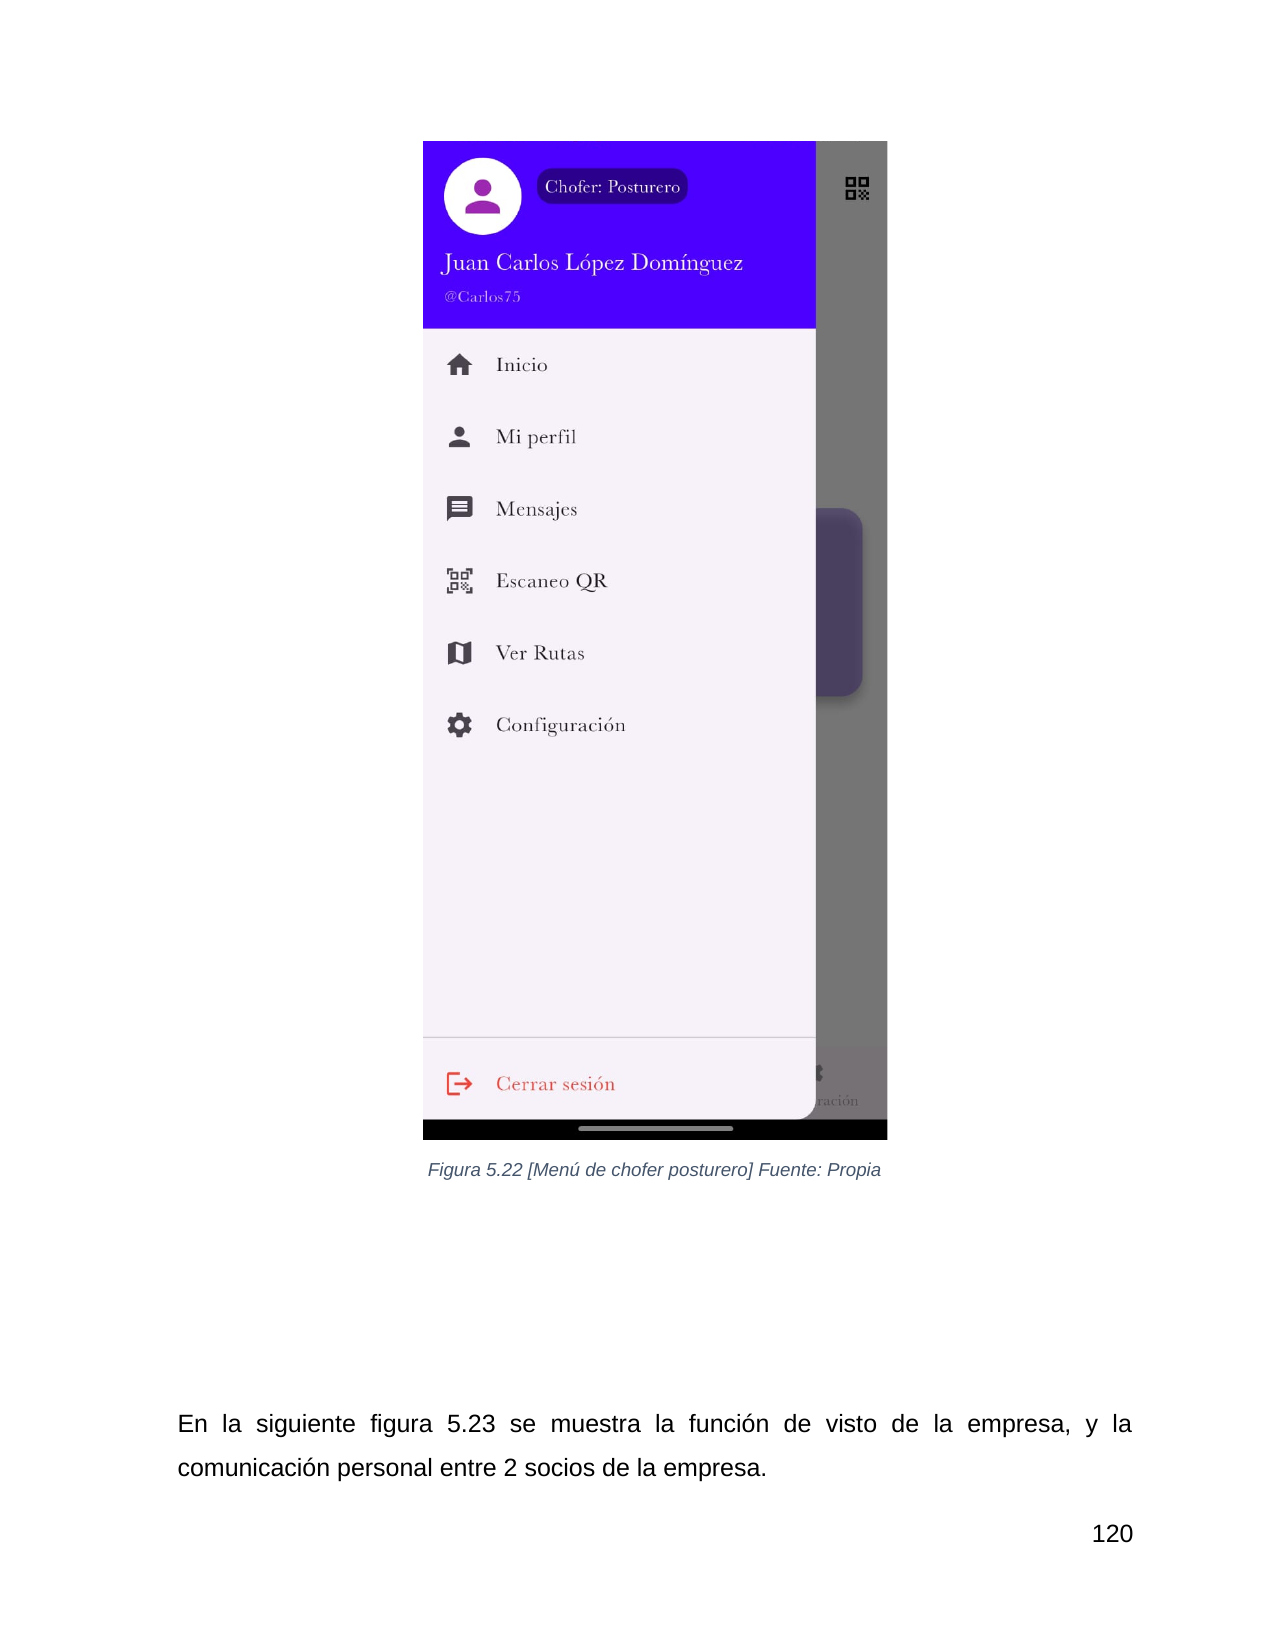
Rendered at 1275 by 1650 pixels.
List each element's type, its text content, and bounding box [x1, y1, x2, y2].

text Figura 5.22 [Menú de chofer posturero] Fuente: Propia [177, 1158, 1133, 1180]
text En la siguiente figura 5.23 se muestra la función de visto de la empresa, y la comunicación personal entre 2 socios de la empresa. [177, 1409, 1133, 1481]
picture [423, 141, 888, 1140]
